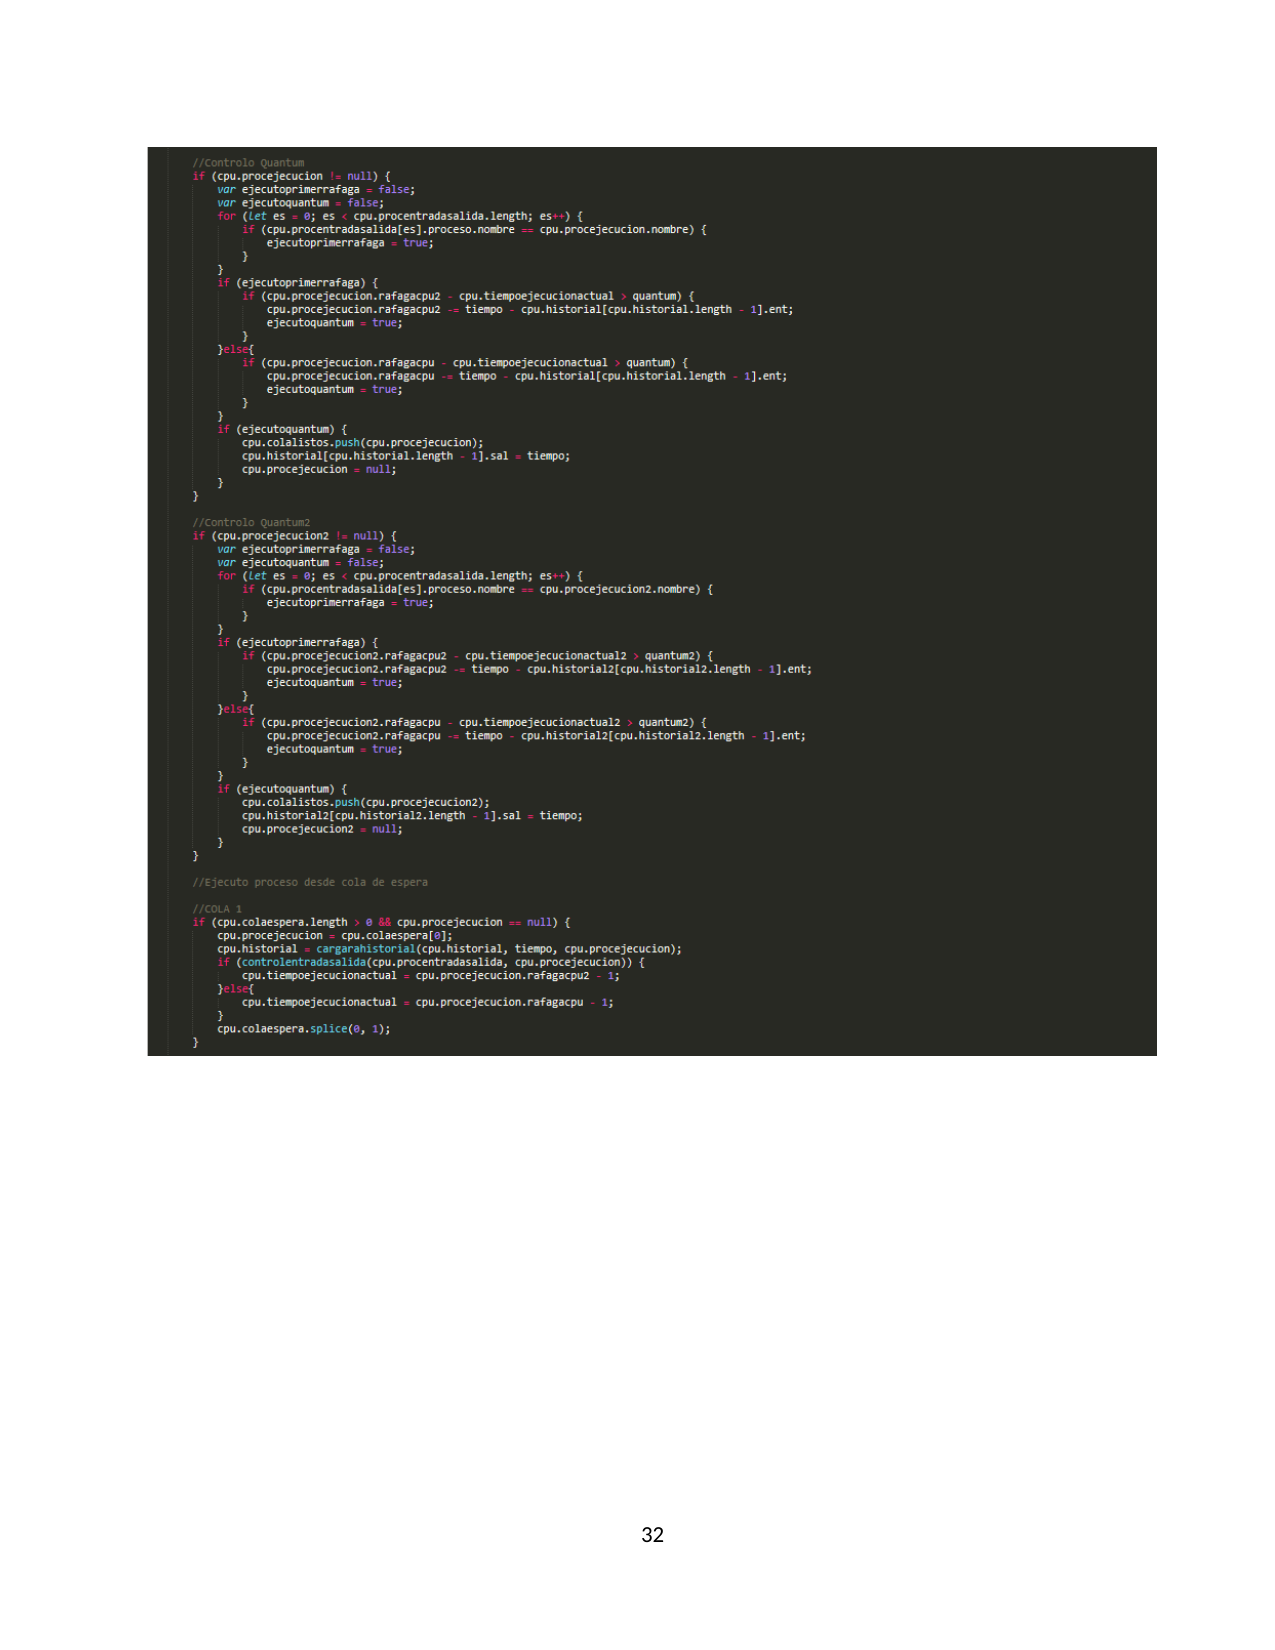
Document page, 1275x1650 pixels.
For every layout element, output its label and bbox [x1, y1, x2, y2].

picture [147, 147, 1157, 1056]
